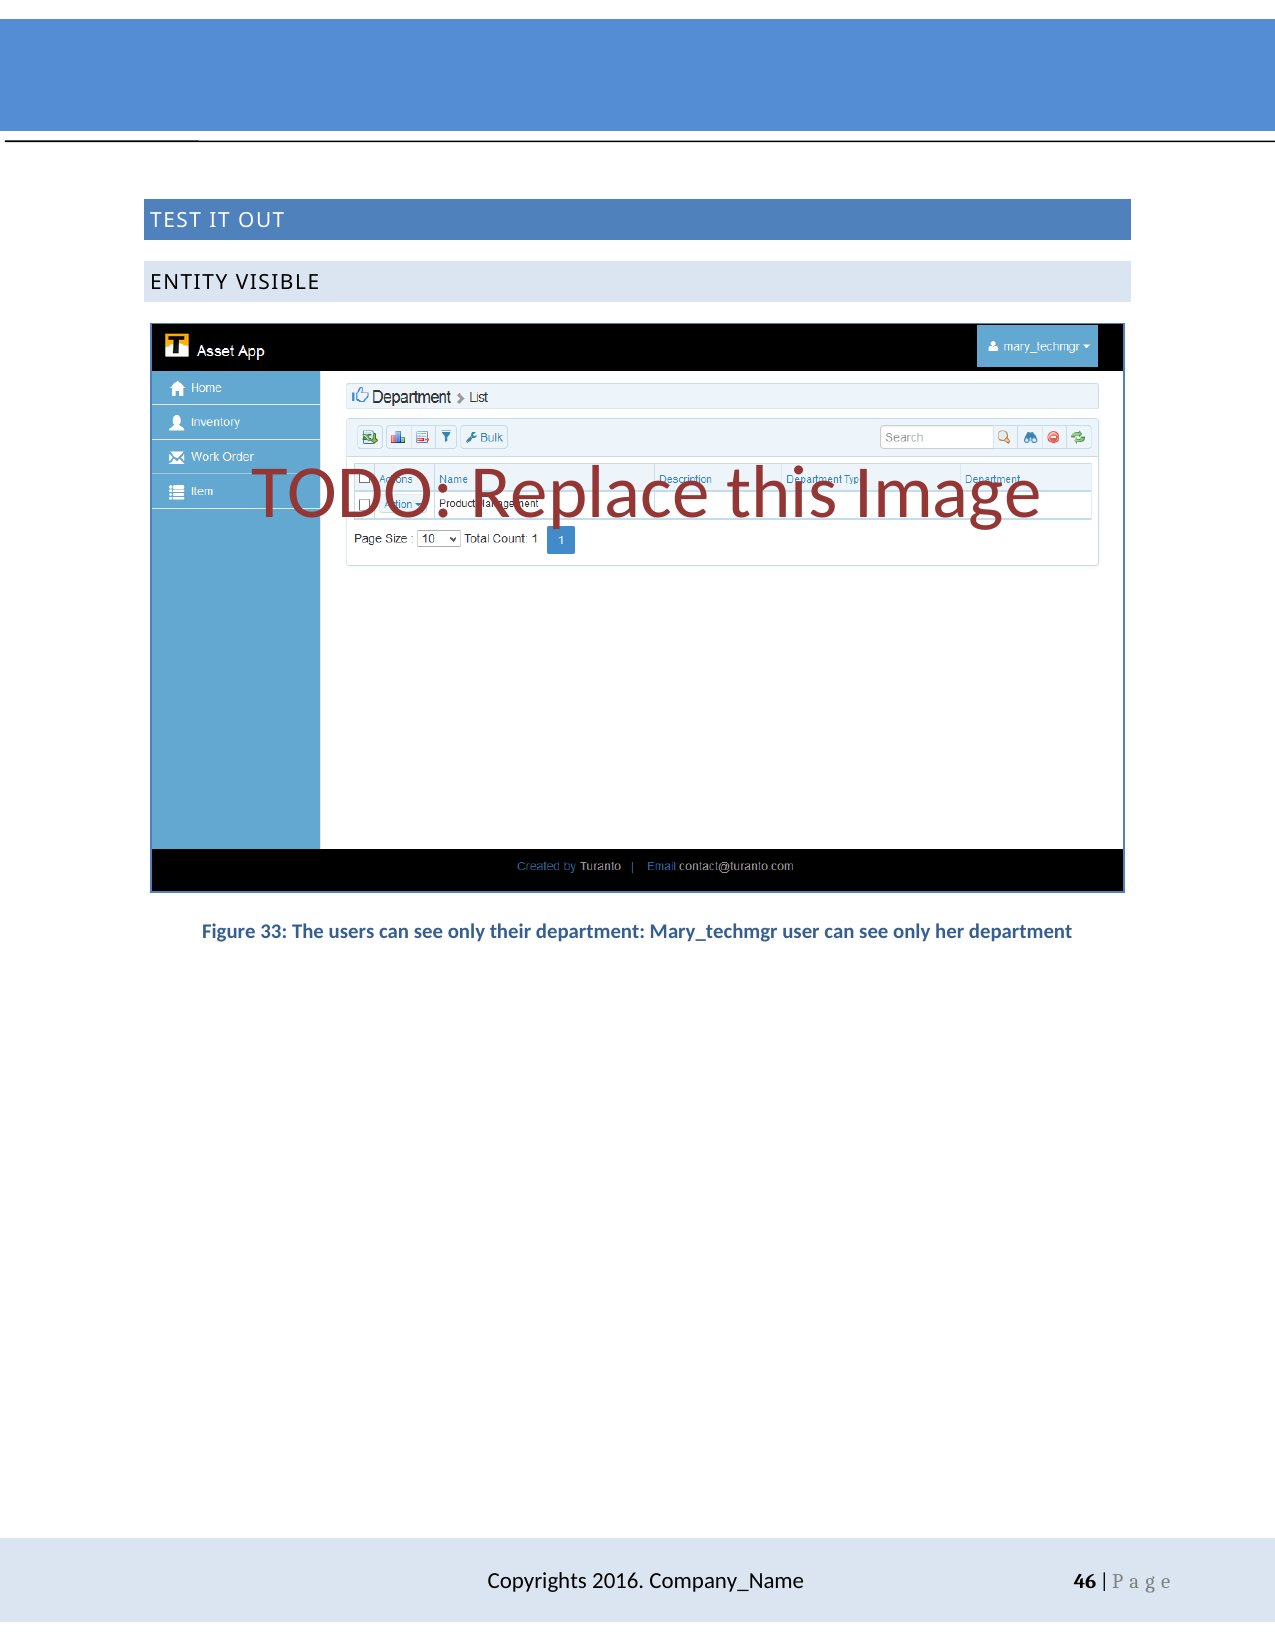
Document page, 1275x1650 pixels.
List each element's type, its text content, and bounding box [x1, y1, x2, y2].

subtitle Test It Out [150, 205, 1125, 234]
text Figure 33: The users can see only their department: Mary_techmgr user can see only her department [150, 918, 1125, 943]
subtitle Entity Visible [150, 267, 1125, 295]
picture [152, 324, 1123, 891]
